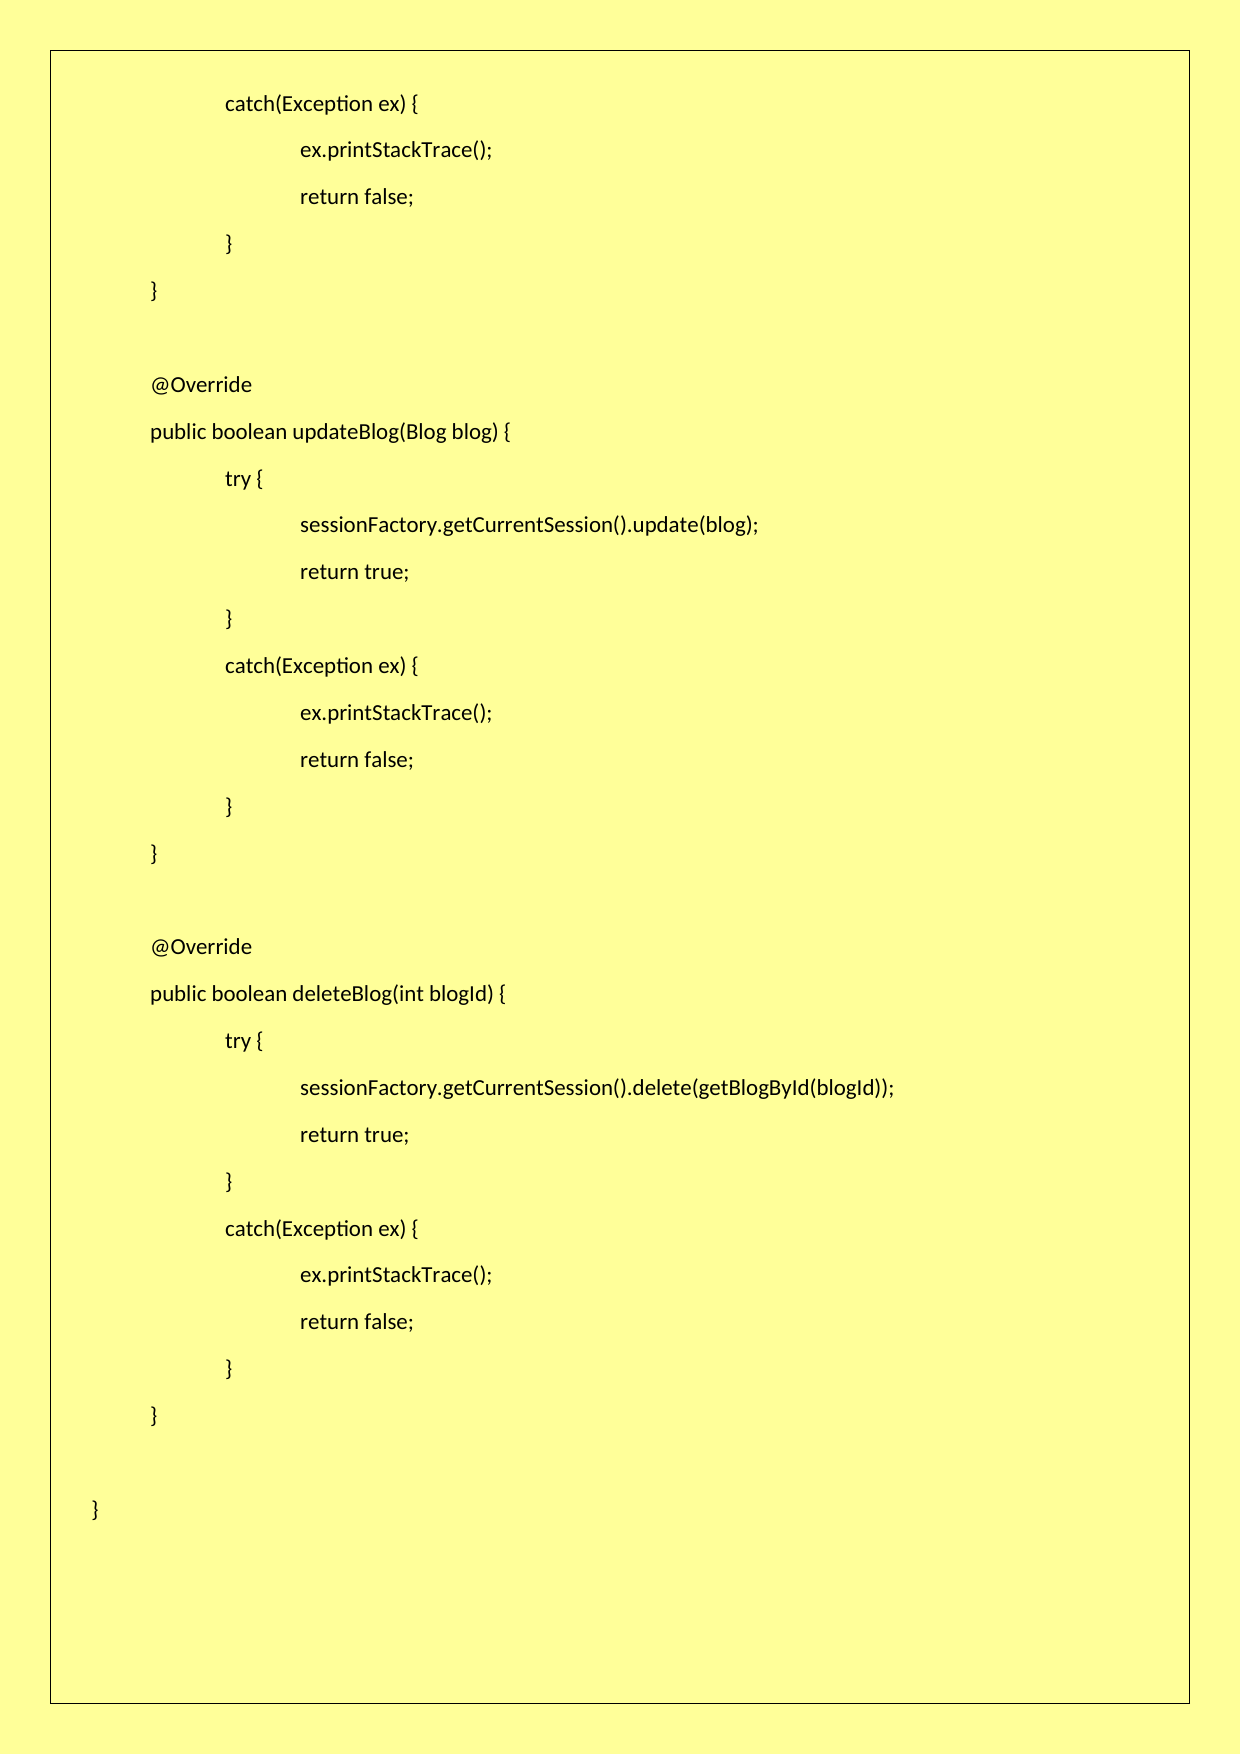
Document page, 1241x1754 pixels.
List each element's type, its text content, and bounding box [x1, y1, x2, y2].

text catch(Exception ex) { [91, 89, 1154, 117]
text return false; [91, 1307, 1154, 1335]
text try { [91, 464, 1154, 492]
text } [91, 792, 1154, 820]
text public boolean updateBlog(Blog blog) { [91, 417, 1154, 445]
text ex.printStackTrace(); [91, 136, 1154, 163]
text } [91, 276, 1154, 304]
text return true; [91, 557, 1154, 585]
text sessionFactory.getCurrentSession().delete(getBlogById(blogId)); [91, 1073, 1154, 1101]
text } [91, 1167, 1154, 1195]
text public boolean deleteBlog(int blogId) { [91, 979, 1154, 1007]
text try { [91, 1026, 1154, 1054]
text sessionFactory.getCurrentSession().update(blog); [91, 511, 1154, 538]
text return false; [91, 182, 1154, 210]
text ex.printStackTrace(); [91, 1261, 1154, 1288]
text } [91, 1401, 1154, 1429]
text @Override [91, 932, 1154, 960]
text catch(Exception ex) { [91, 651, 1154, 679]
text catch(Exception ex) { [91, 1214, 1154, 1242]
text } [91, 229, 1154, 257]
text } [91, 839, 1154, 867]
text } [91, 604, 1154, 632]
text ex.printStackTrace(); [91, 698, 1154, 726]
text } [91, 1354, 1154, 1382]
text @Override [91, 370, 1154, 398]
text } [91, 1495, 1154, 1523]
text return false; [91, 745, 1154, 773]
text return true; [91, 1120, 1154, 1148]
